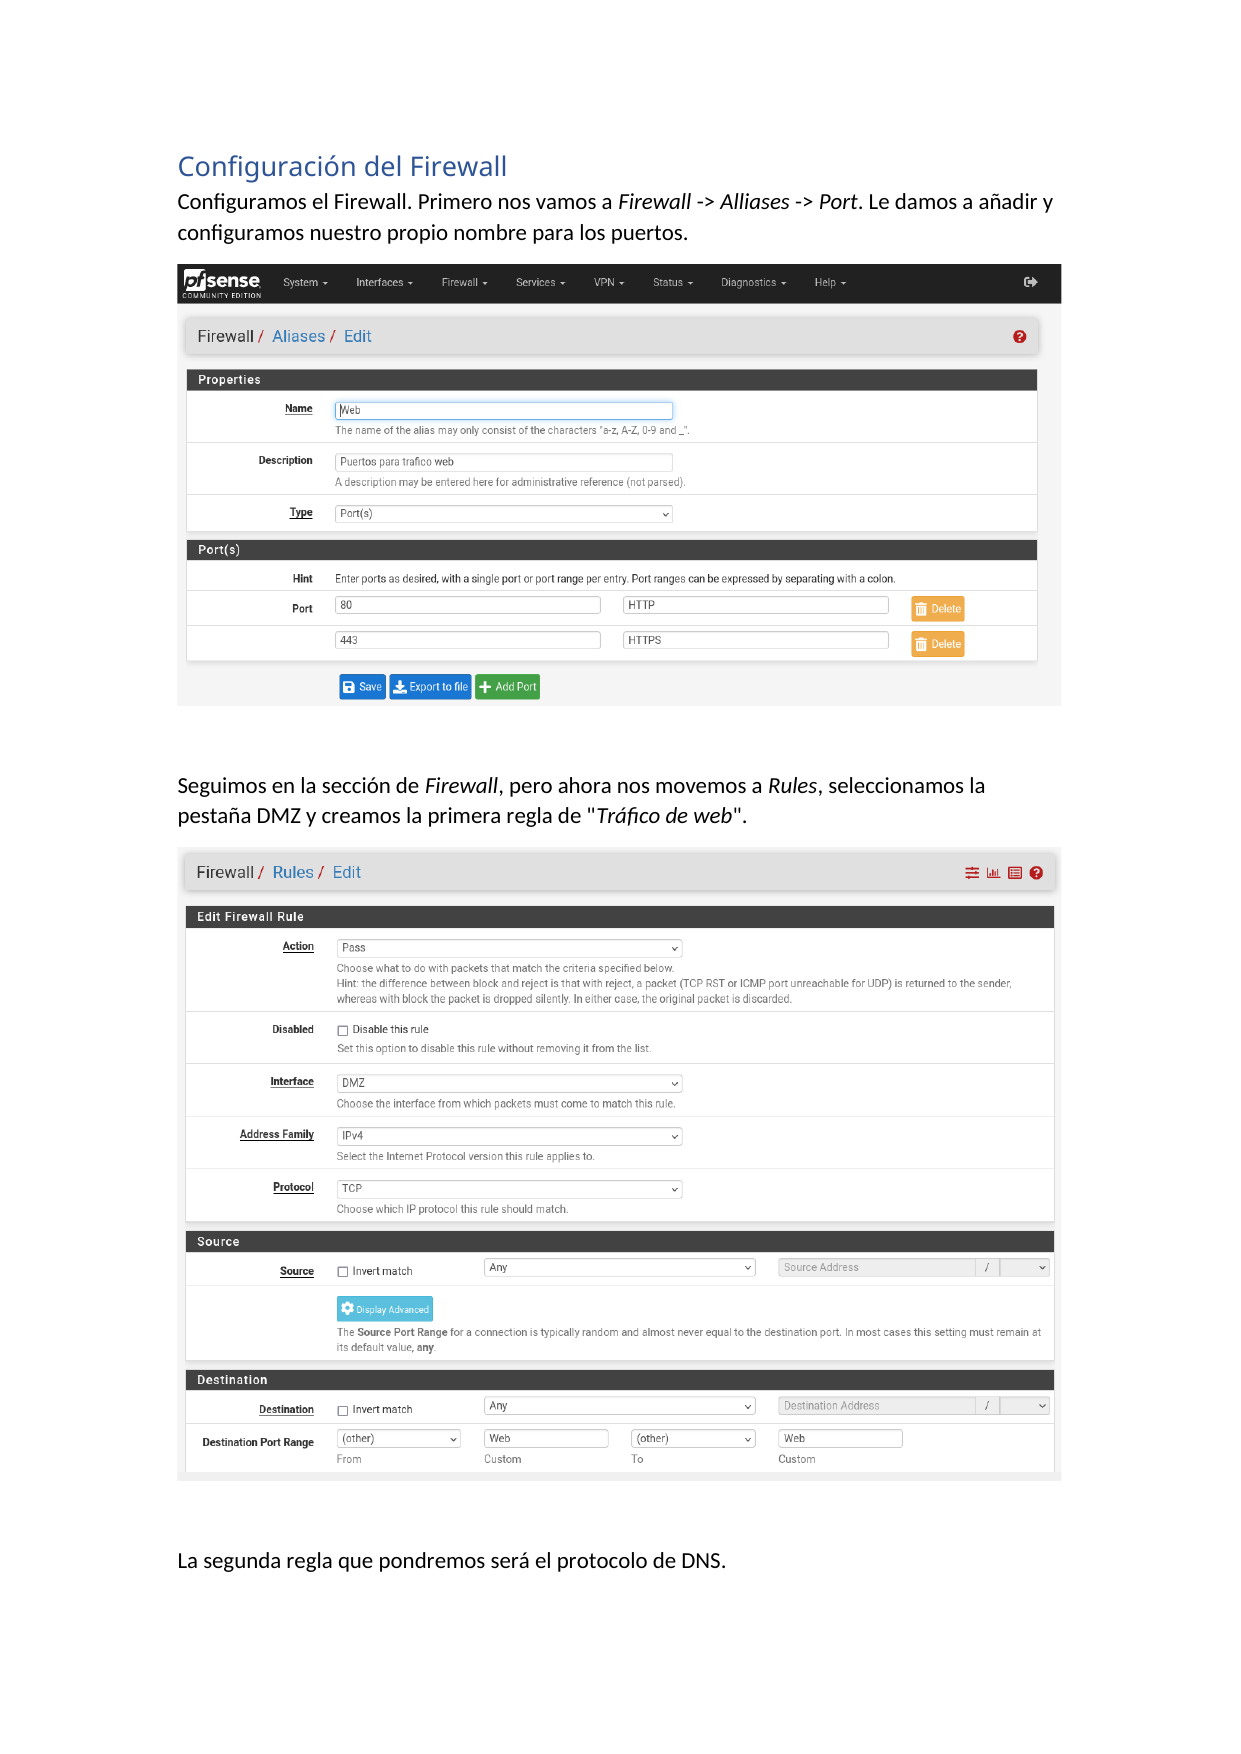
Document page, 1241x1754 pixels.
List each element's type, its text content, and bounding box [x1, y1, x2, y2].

picture [177, 847, 1062, 1481]
text La segunda regla que pondremos será el protocolo de DNS. [177, 1546, 1063, 1574]
subtitle Configuración del Firewall [177, 148, 1063, 184]
picture [177, 264, 1062, 706]
text Configuramos el Firewall. Primero nos vamos a Firewall -> Alliases -> Port. Le damos a añadir y configuramos nuestro propio nombre para los puertos. [177, 187, 1063, 246]
text Seguimos en la sección de Firewall, pero ahora nos movemos a Rules, seleccionamos la pestaña DMZ y creamos la primera regla de "Tráfico de web". [177, 771, 1063, 829]
